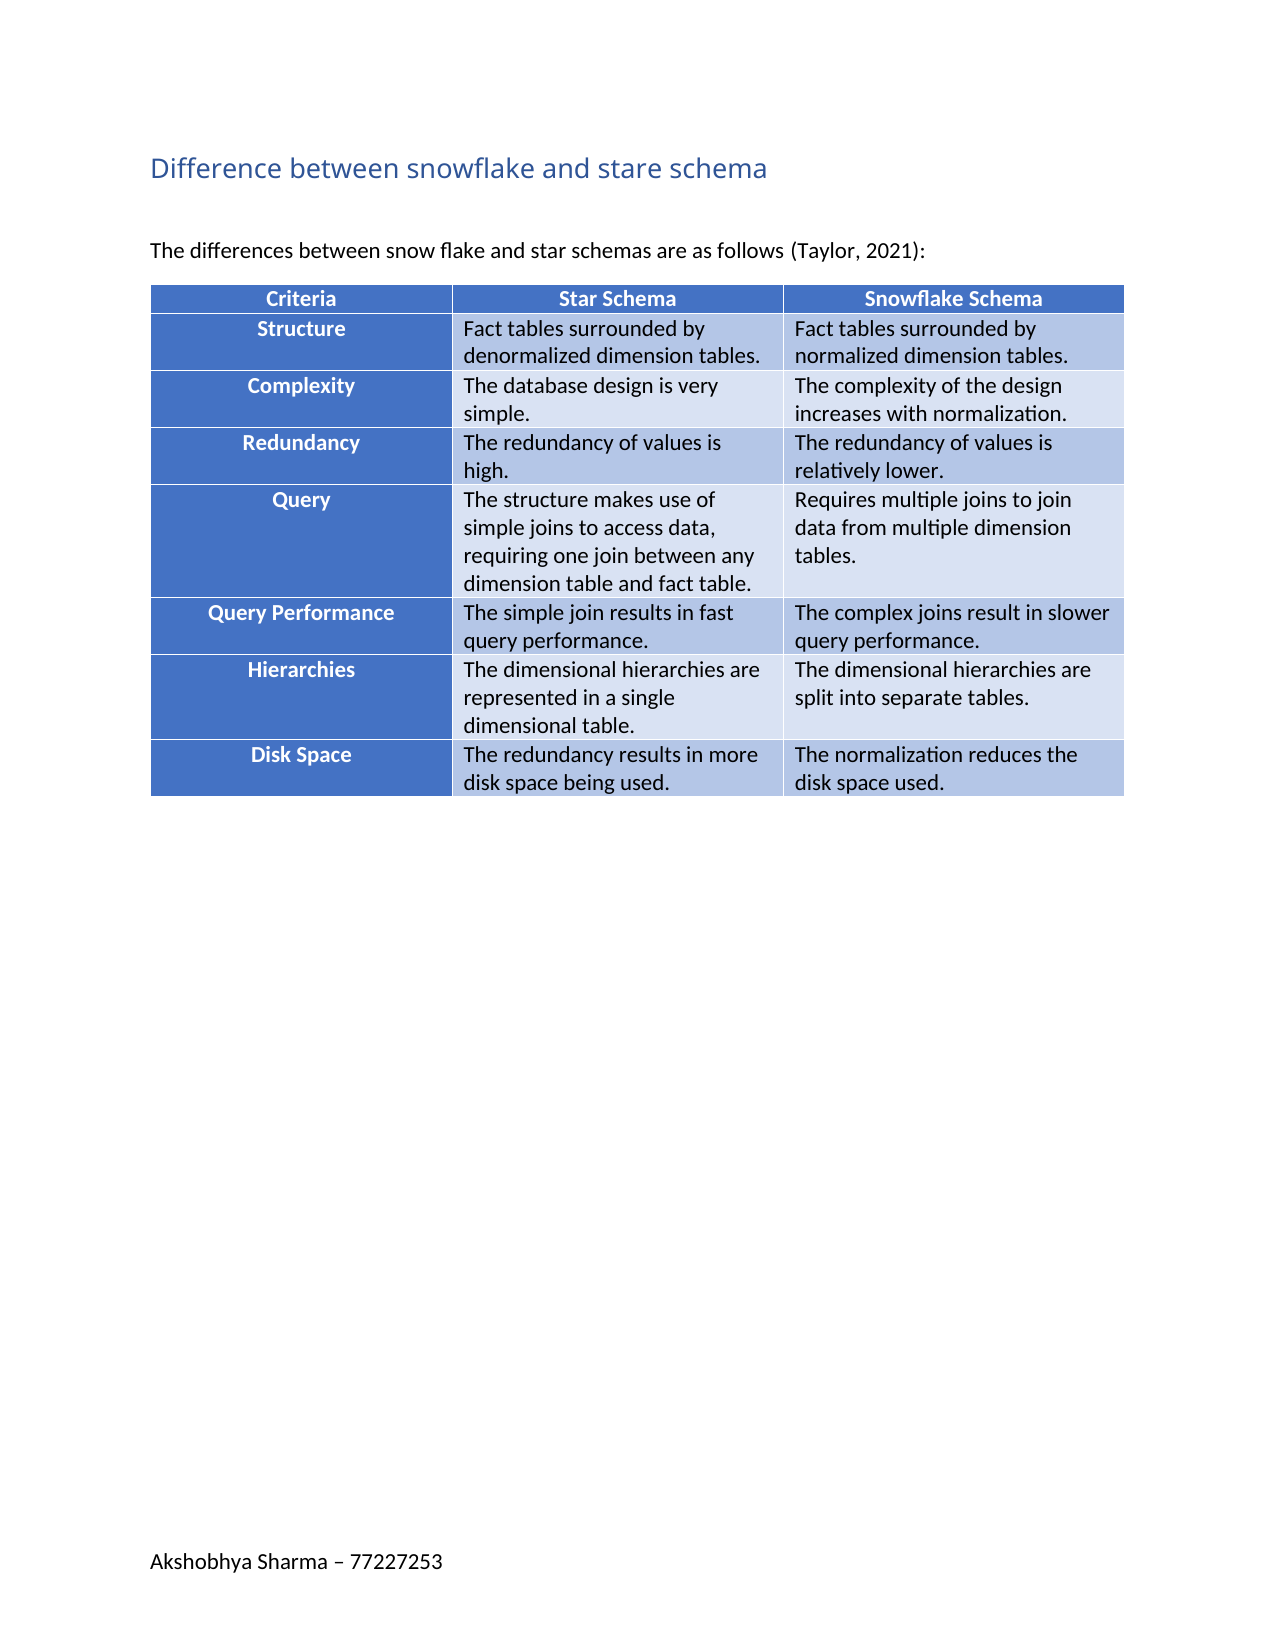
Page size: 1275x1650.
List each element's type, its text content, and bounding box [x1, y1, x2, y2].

table_cell The complex joins result in slower query performance. [784, 598, 1124, 654]
table_cell Redundancy [151, 428, 452, 484]
table_header Criteria [151, 285, 452, 313]
table_cell The redundancy results in more disk space being used. [453, 740, 783, 796]
table_cell Fact tables surrounded by denormalized dimension tables. [453, 314, 783, 370]
table_cell Disk Space [151, 740, 452, 796]
table_cell The dimensional hierarchies are represented in a single dimensional table. [453, 655, 783, 739]
table_cell Requires multiple joins to join data from multiple dimension tables. [784, 485, 1124, 597]
subtitle Difference between snowflake and stare schema [150, 150, 1125, 187]
table_cell Fact tables surrounded by normalized dimension tables. [784, 314, 1124, 370]
table_header Star Schema [453, 285, 783, 313]
table_cell The redundancy of values is high. [453, 428, 783, 484]
table_cell The redundancy of values is relatively lower. [784, 428, 1124, 484]
table_cell The normalization reduces the disk space used. [784, 740, 1124, 796]
table_cell The structure makes use of simple joins to access data, requiring one join between any dimension table and fact table. [453, 485, 783, 597]
table_cell Query Performance [151, 598, 452, 654]
table_cell Structure [151, 314, 452, 370]
table_cell The simple join results in fast query performance. [453, 598, 783, 654]
table_header Snowflake Schema [784, 285, 1124, 313]
table_cell Complexity [151, 371, 452, 427]
table_cell The database design is very simple. [453, 371, 783, 427]
text The differences between snow flake and star schemas are as follows: [150, 237, 1125, 265]
table_cell Hierarchies [151, 655, 452, 739]
table_cell The dimensional hierarchies are split into separate tables. [784, 655, 1124, 739]
table_cell Query [151, 485, 452, 597]
table_cell The complexity of the design increases with normalization. [784, 371, 1124, 427]
